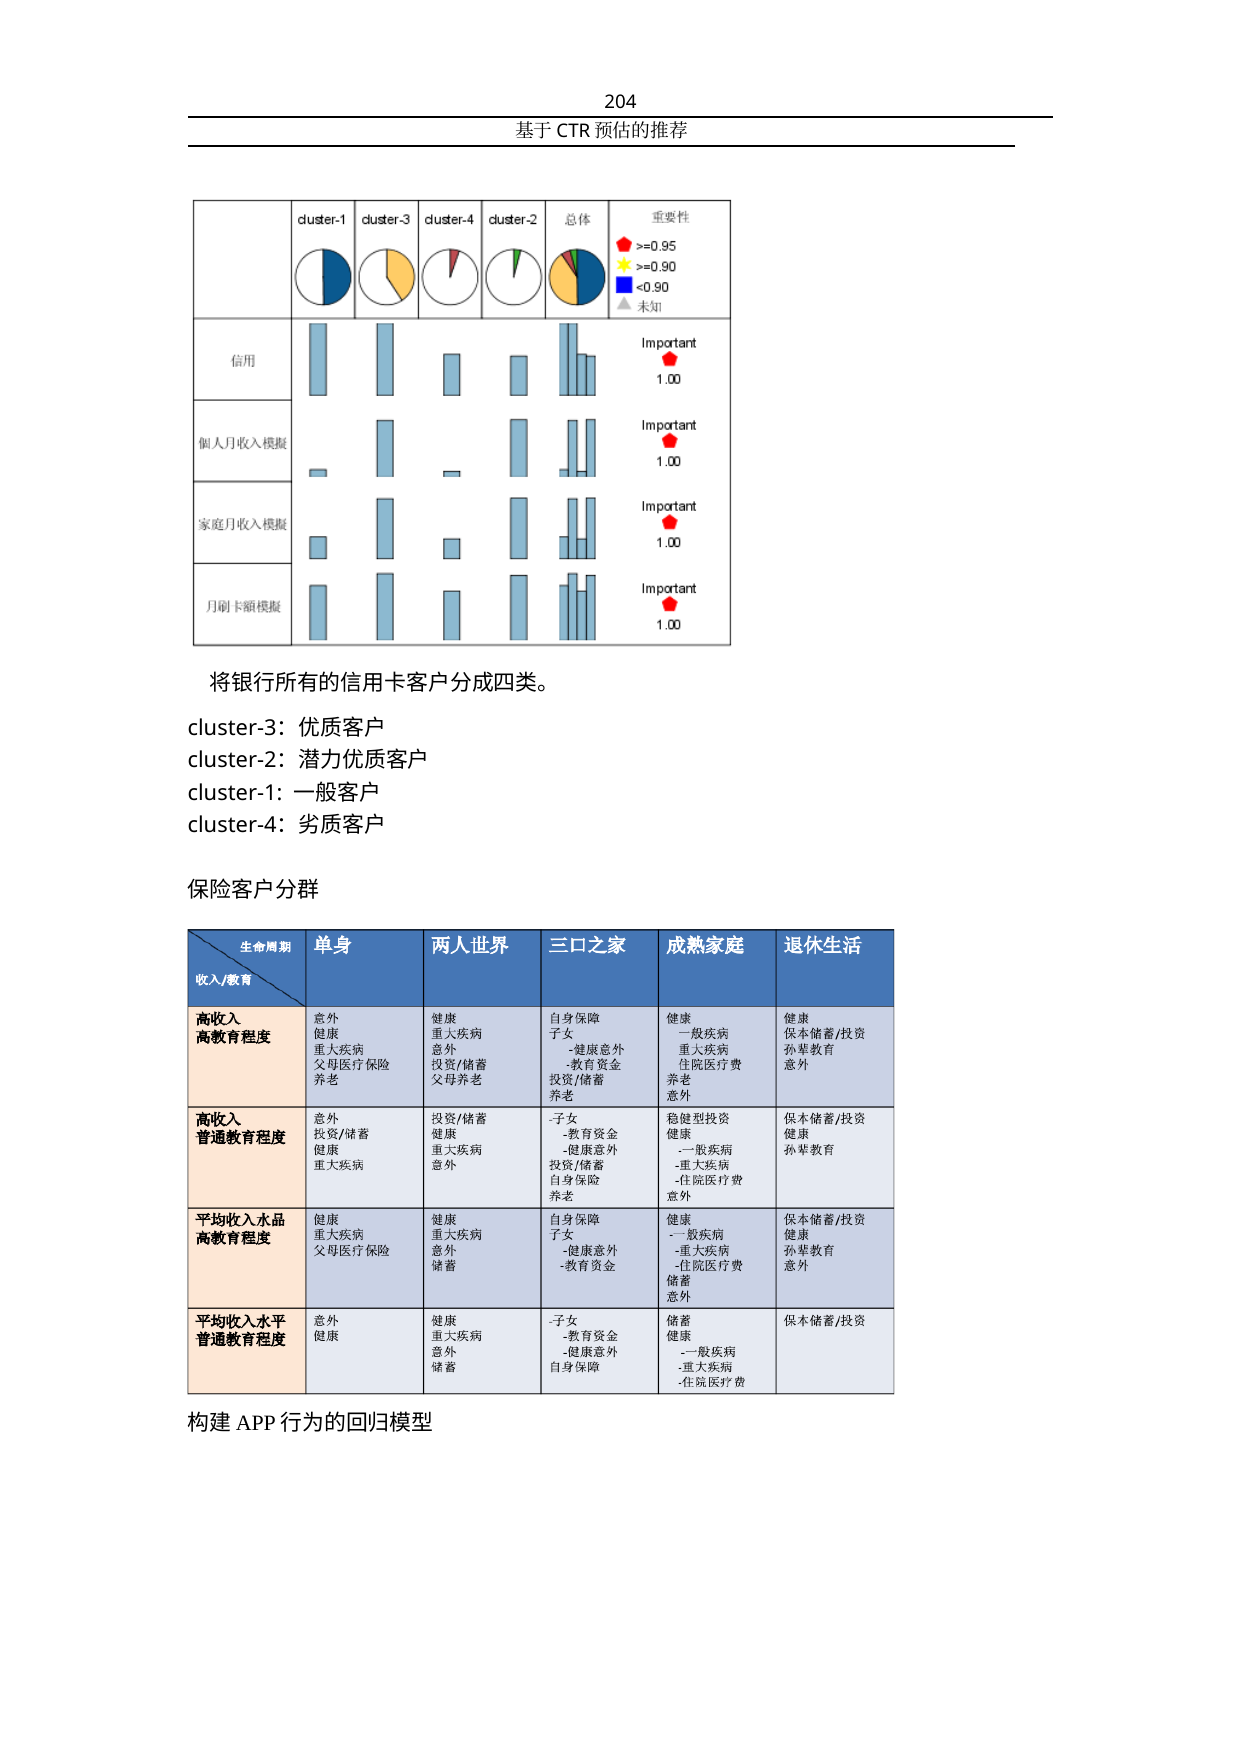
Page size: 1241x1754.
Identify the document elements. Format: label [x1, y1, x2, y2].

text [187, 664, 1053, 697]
picture [187, 926, 895, 1395]
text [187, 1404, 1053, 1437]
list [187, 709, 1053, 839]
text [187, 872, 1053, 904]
picture [187, 191, 742, 650]
